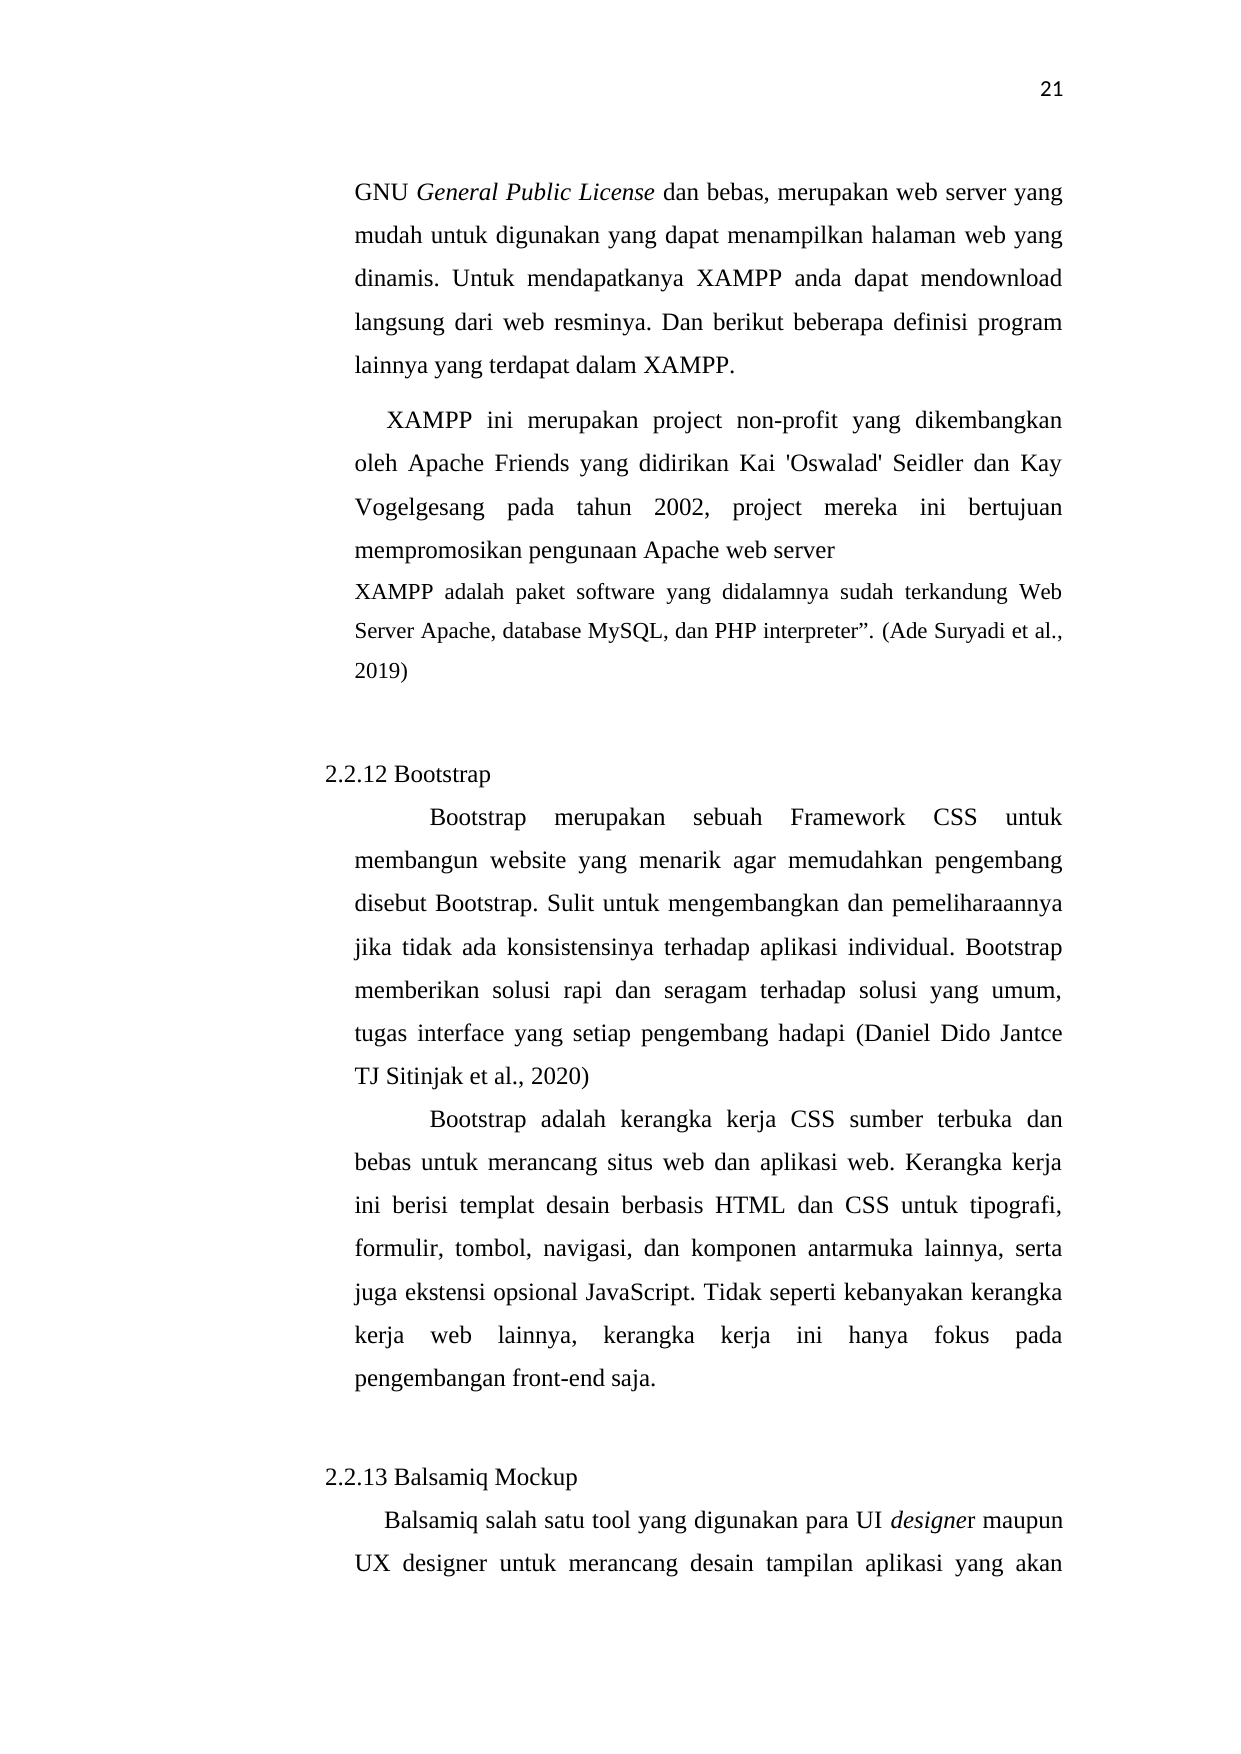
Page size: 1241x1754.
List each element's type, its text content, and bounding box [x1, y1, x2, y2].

subtitle 2.2.13 Balsamiq Mockup [325, 1462, 1063, 1490]
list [354, 177, 1063, 378]
list XAMPP ini merupakan project non-profit yang dikembangkan oleh Apache Friends yang didirikan Kai 'Oswalad' Seidler dan Kay Vogelgesang pada tahun 2002, project mereka ini bertujuan mempromosikan pengunaan Apache web server [354, 405, 1063, 563]
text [354, 1505, 1063, 1577]
list XAMPP adalah paket software yang didalamnya sudah terkandung Web Server Apache, database MySQL, dan PHP interpreter”. (Ade Suryadi et al., 2019) [354, 578, 1063, 683]
list Bootstrap merupakan sebuah Framework CSS untuk membangun website yang menarik agar memudahkan pengembang disebut Bootstrap. Sulit untuk mengembangkan dan pemeliharaannya jika tidak ada konsistensinya terhadap aplikasi individual. Bootstrap memberikan solusi rapi dan seragam terhadap solusi yang umum, tugas interface yang setiap pengembang hadapi (Daniel Dido Jantce TJ Sitinjak et al., 2020) [354, 802, 1063, 1090]
subtitle 2.2.12 Bootstrap [325, 759, 1063, 788]
list Bootstrap adalah kerangka kerja CSS sumber terbuka dan bebas untuk merancang situs web dan aplikasi web. Kerangka kerja ini berisi templat desain berbasis HTML dan CSS untuk tipografi, formulir, tombol, navigasi, dan komponen antarmuka lainnya, serta juga ekstensi opsional JavaScript. Tidak seperti kebanyakan kerangka kerja web lainnya, kerangka kerja ini hanya fokus pada pengembangan front-end saja. [354, 1104, 1063, 1392]
